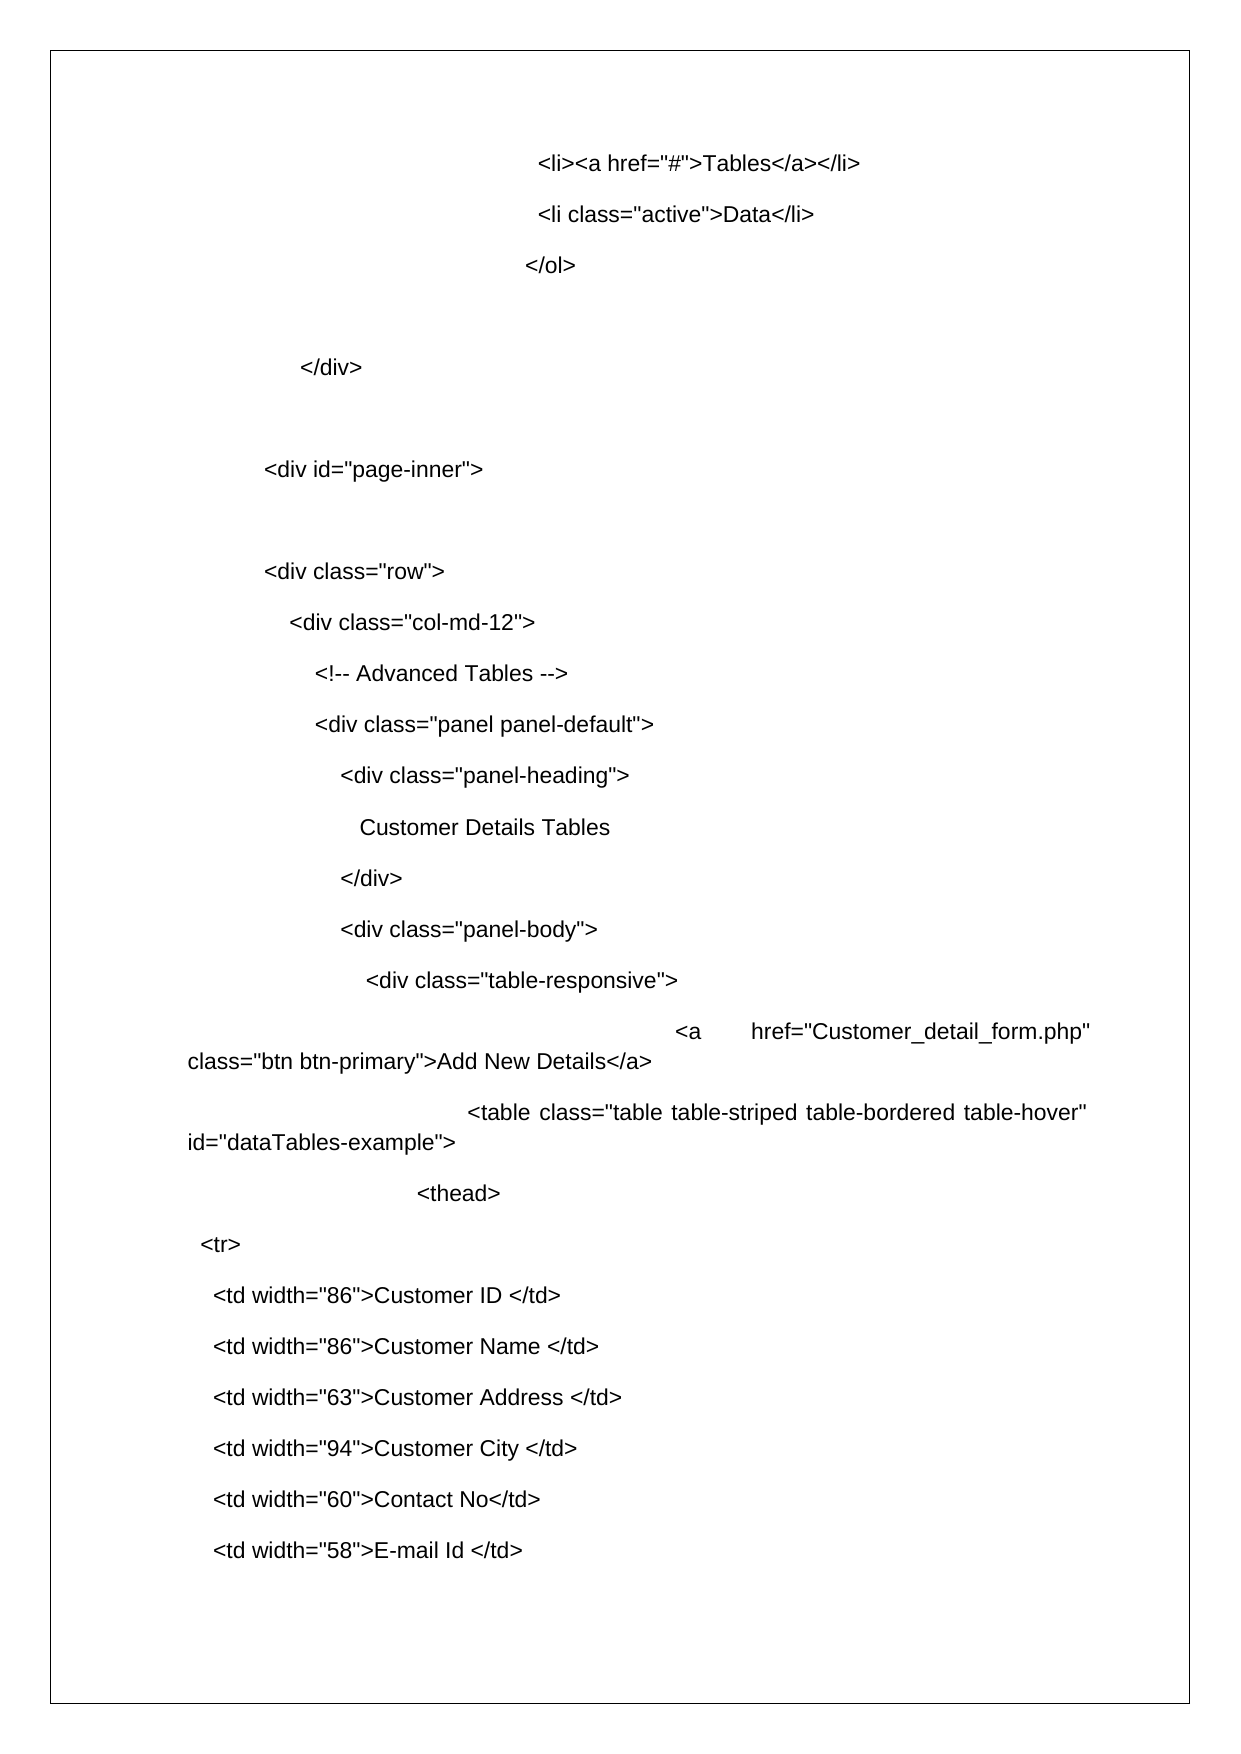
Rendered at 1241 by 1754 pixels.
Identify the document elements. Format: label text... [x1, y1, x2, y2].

text <thead> [187, 1180, 1090, 1207]
text <div class="table-responsive"> [187, 967, 1090, 993]
text <div class="panel-heading"> [187, 762, 1090, 789]
text <td width="63">Customer Address </td> [187, 1384, 1090, 1411]
text </div> [187, 864, 1090, 891]
text <td width="94">Customer City </td> [187, 1435, 1090, 1462]
text <li><a href="#">Tables</a></li> [187, 150, 1090, 176]
text <div class="panel panel-default"> [187, 711, 1090, 738]
text </div> [187, 354, 1090, 381]
text <!-- Advanced Tables --> [187, 660, 1090, 687]
text <div class="panel-body"> [187, 916, 1090, 942]
text <a href="Customer_detail_form.php" class="btn btn-primary">Add New Details</a> [187, 1018, 1090, 1074]
text <td width="86">Customer ID </td> [187, 1282, 1090, 1309]
text <td width="58">E-mail Id </td> [187, 1537, 1090, 1564]
text <td width="86">Customer Name </td> [187, 1333, 1090, 1360]
text <div class="col-md-12"> [187, 609, 1090, 636]
text <div class="row"> [187, 558, 1090, 585]
text <li class="active">Data</li> [187, 201, 1090, 227]
text <td width="60">Contact No</td> [187, 1486, 1090, 1513]
text <div id="page-inner"> [187, 456, 1090, 483]
text Customer Details Tables [187, 813, 1090, 840]
text <table class="table table-striped table-bordered table-hover" id="dataTables-example"> [187, 1099, 1090, 1156]
text <tr> [187, 1231, 1090, 1258]
text </ol> [187, 252, 1090, 278]
